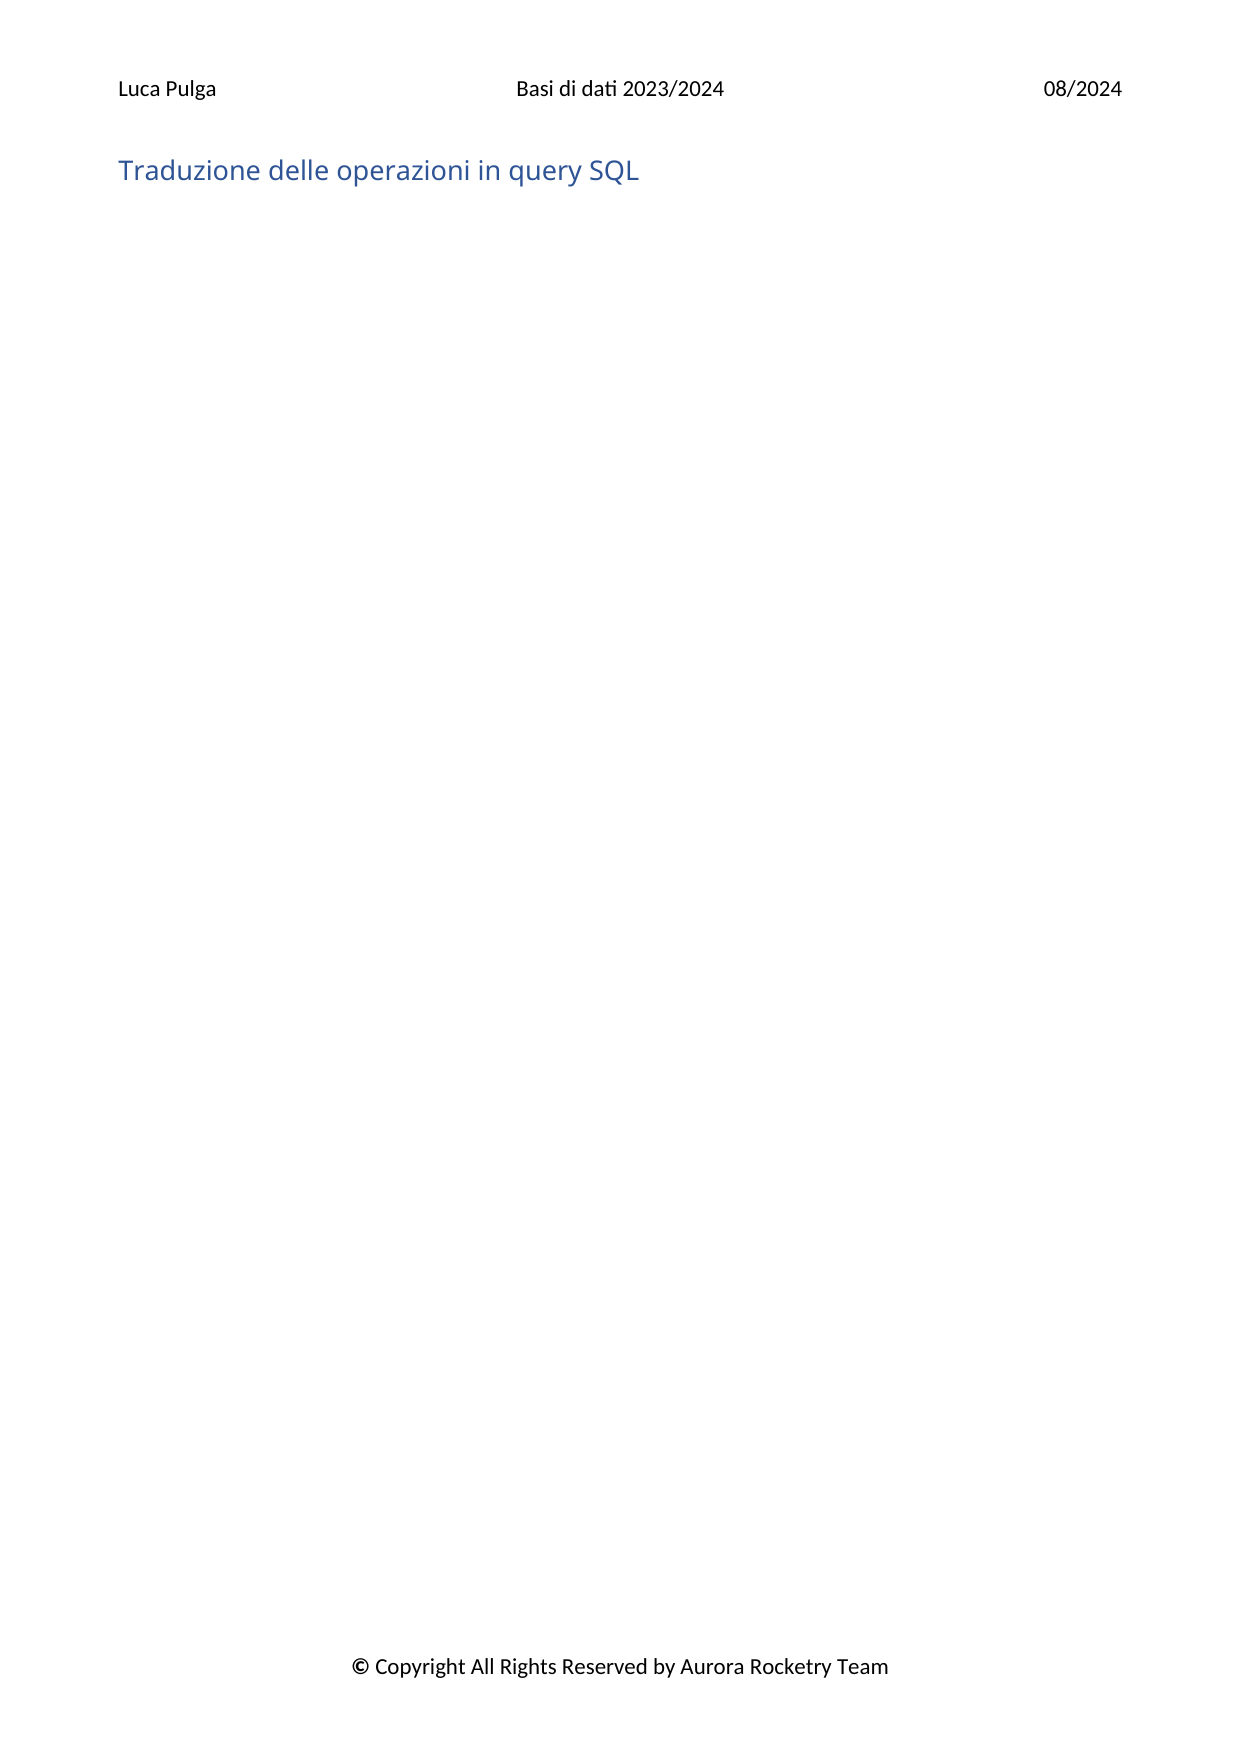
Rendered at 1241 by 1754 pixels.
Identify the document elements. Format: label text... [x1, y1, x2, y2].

subtitle Traduzione delle operazioni in query SQL [118, 152, 1122, 189]
